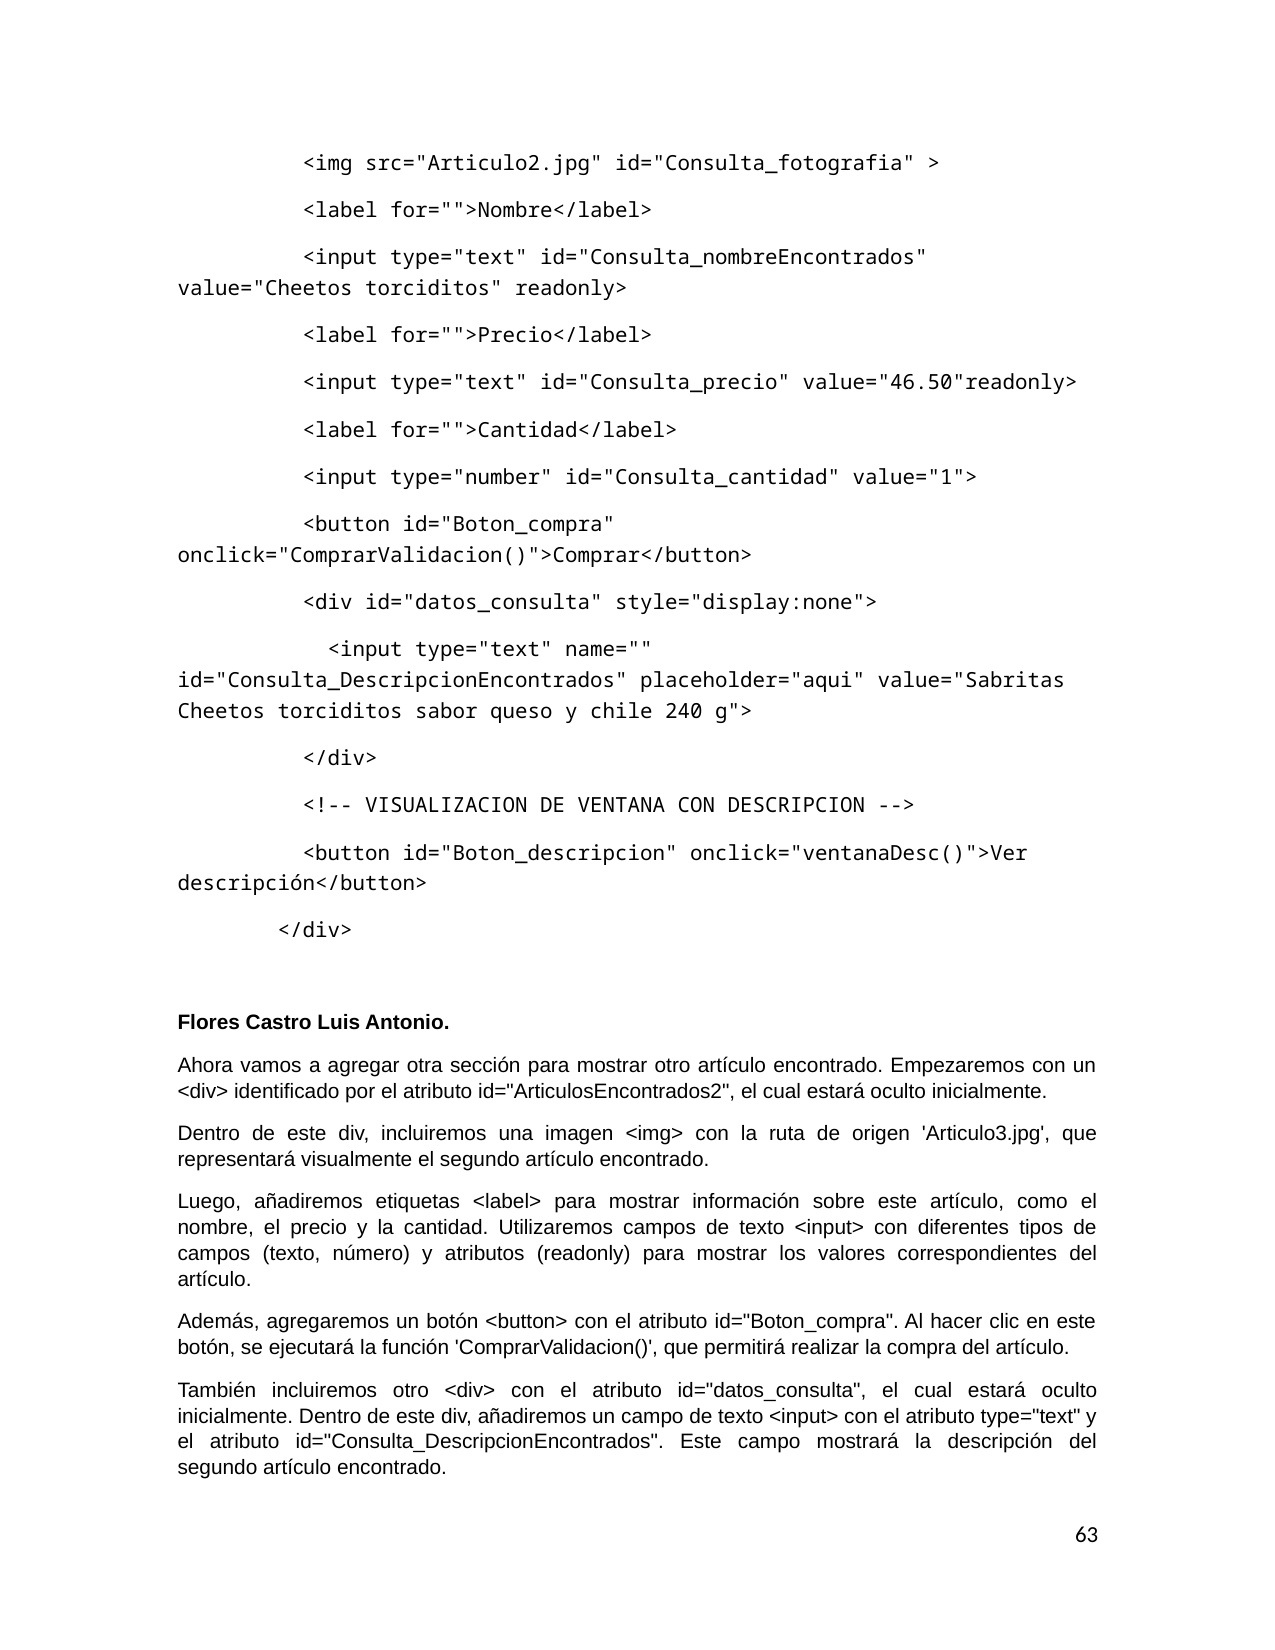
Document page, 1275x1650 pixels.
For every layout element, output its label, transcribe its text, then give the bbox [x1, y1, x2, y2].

text <input type="text" name="" id="Consulta_DescripcionEncontrados" placeholder="aqui" value="Sabritas Cheetos torciditos sabor queso y chile 240 g"> [177, 634, 1098, 724]
text <input type="text" id="Consulta_precio" value="46.50"readonly> [177, 367, 1098, 396]
text Dentro de este div, incluiremos una imagen <img> con la ruta de origen 'Articulo3.jpg', que representará visualmente el segundo artículo encontrado. [177, 1121, 1098, 1171]
text <!-- VISUALIZACION DE VENTANA CON DESCRIPCION --> [177, 790, 1098, 819]
text <button id="Boton_compra" onclick="ComprarValidacion()">Comprar</button> [177, 509, 1098, 568]
text <label for="">Nombre</label> [177, 195, 1098, 223]
text Luego, añadiremos etiquetas <label> para mostrar información sobre este artículo, como el nombre, el precio y la cantidad. Utilizaremos campos de texto <input> con diferentes tipos de campos (texto, número) y atributos (readonly) para mostrar los valores correspondientes del artículo. [177, 1189, 1098, 1291]
text <input type="number" id="Consulta_cantidad" value="1"> [177, 462, 1098, 490]
text Ahora vamos a agregar otra sección para mostrar otro artículo encontrado. Empezaremos con un <div> identificado por el atributo id="ArticulosEncontrados2", el cual estará oculto inicialmente. [177, 1053, 1098, 1102]
text También incluiremos otro <div> con el atributo id="datos_consulta", el cual estará oculto inicialmente. Dentro de este div, añadiremos un campo de texto <input> con el atributo type="text" y el atributo id="Consulta_DescripcionEncontrados". Este campo mostrará la descripción del segundo artículo encontrado. [177, 1378, 1098, 1479]
text <input type="text" id="Consulta_nombreEncontrados" value="Cheetos torciditos" readonly> [177, 242, 1098, 301]
text <label for="">Cantidad</label> [177, 415, 1098, 443]
text <div id="datos_consulta" style="display:none"> [177, 587, 1098, 616]
text </div> [177, 916, 1098, 944]
text Además, agregaremos un botón <button> con el atributo id="Boton_compra". Al hacer clic en este botón, se ejecutará la función 'ComprarValidacion()', que permitirá realizar la compra del artículo. [177, 1309, 1098, 1359]
text </div> [177, 743, 1098, 771]
text <button id="Boton_descripcion" onclick="ventanaDesc()">Ver descripción</button> [177, 838, 1098, 897]
text <label for="">Precio</label> [177, 320, 1098, 348]
text <img src="Articulo2.jpg" id="Consulta_fotografia" > [177, 148, 1098, 176]
text Flores Castro Luis Antonio. [177, 1010, 1098, 1034]
